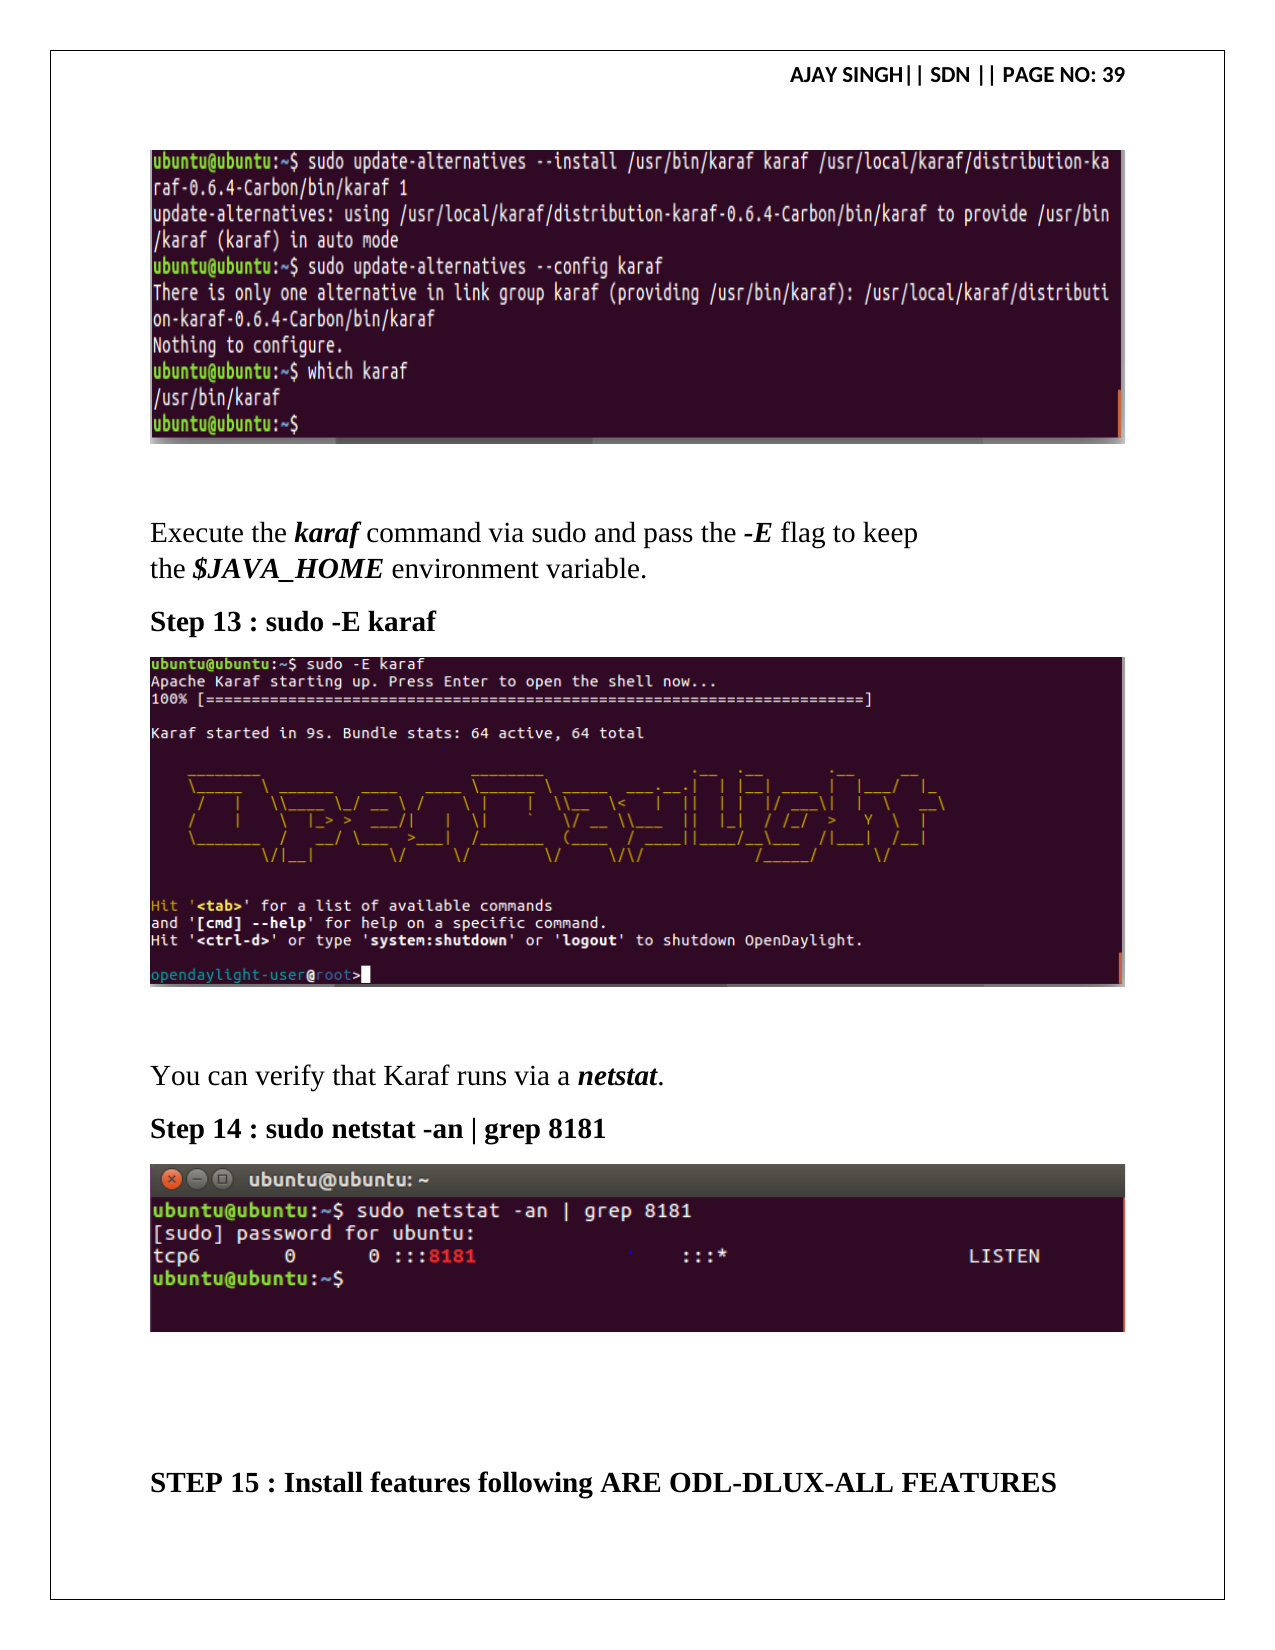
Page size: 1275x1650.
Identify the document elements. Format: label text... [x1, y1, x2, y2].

text Step 14 : sudo netstat -an | grep 8181 [150, 1111, 1125, 1145]
text You can verify that Karaf runs via a netstat. [150, 1058, 1125, 1092]
picture [150, 150, 1125, 444]
text Execute the karaf command via sudo and pass the -E flag to keep the $JAVA_HOME environment variable. [150, 515, 1125, 585]
text Step 13 : sudo -E karaf [150, 604, 1125, 638]
picture [150, 657, 1125, 987]
text STEP 15 : Install features following ARE ODL-DLUX-ALL FEATURES [150, 1465, 1125, 1498]
picture [150, 1164, 1125, 1332]
